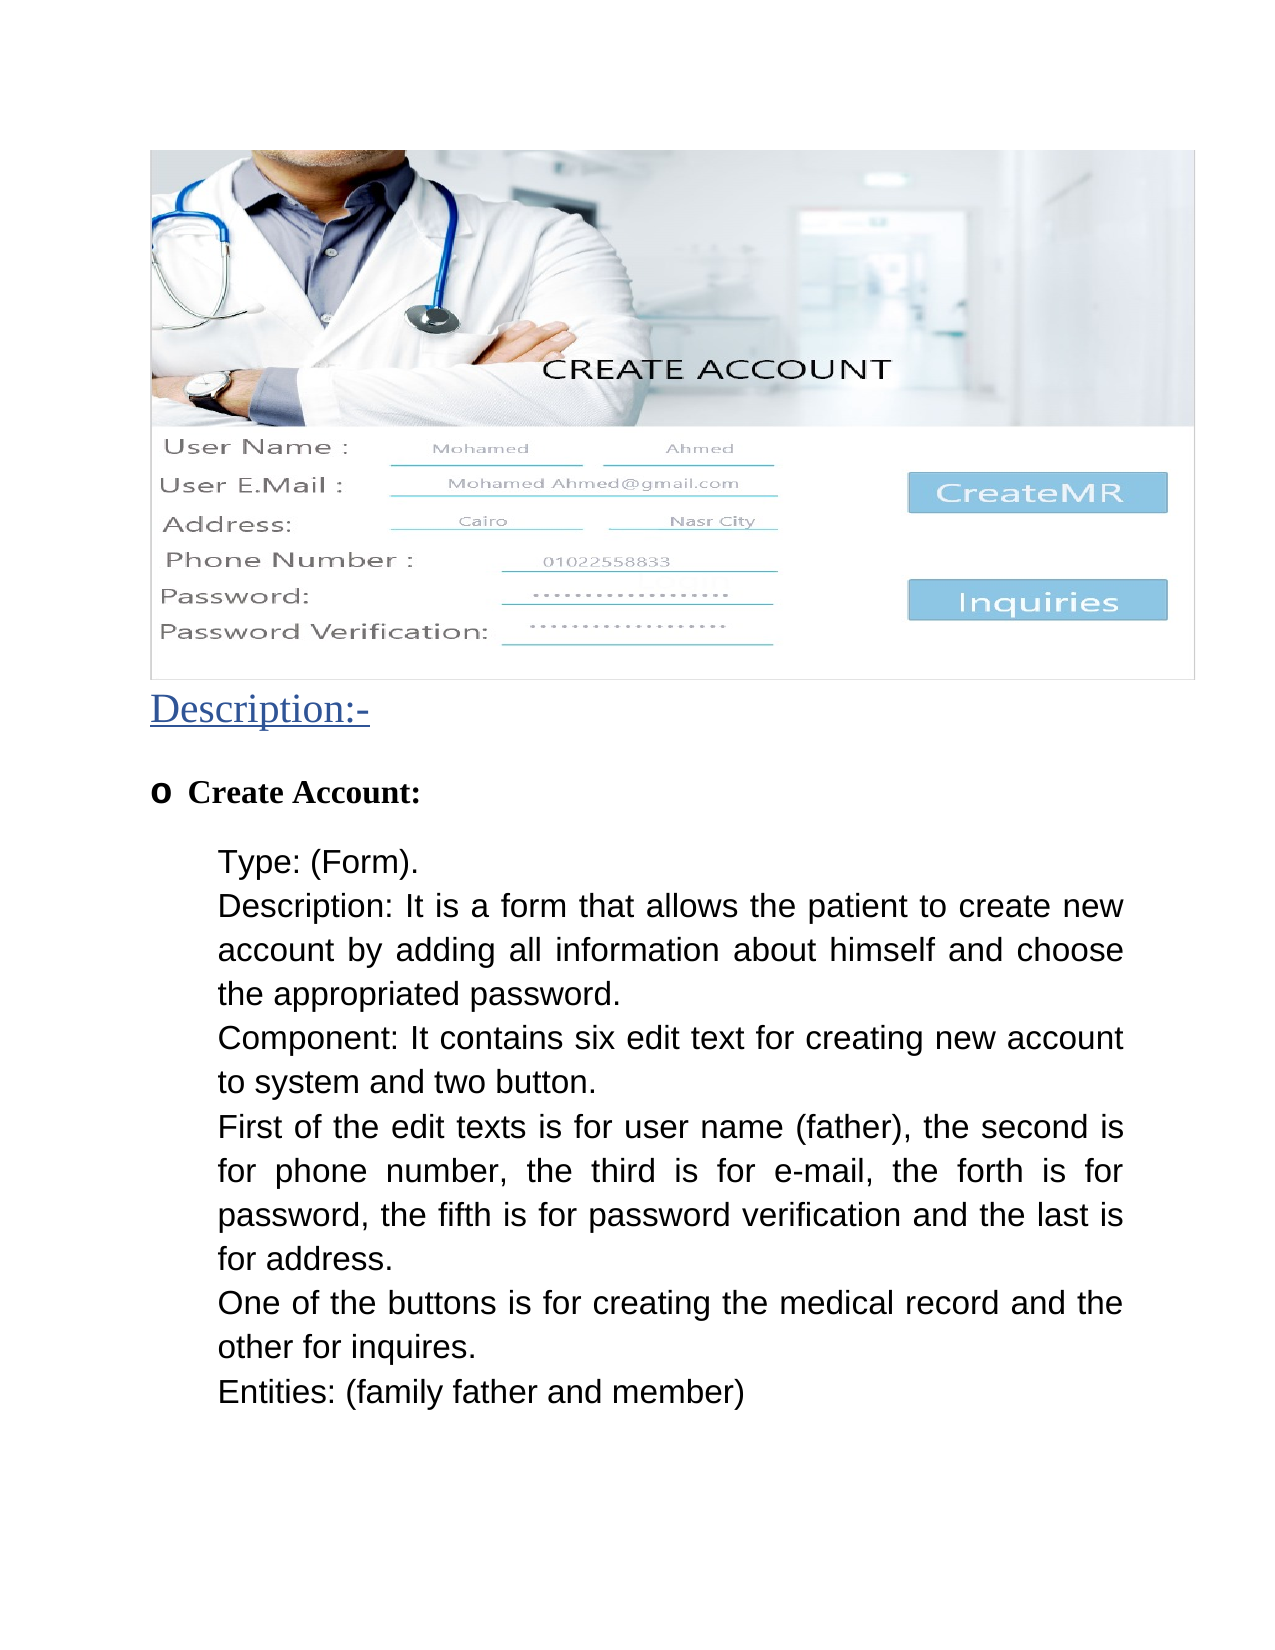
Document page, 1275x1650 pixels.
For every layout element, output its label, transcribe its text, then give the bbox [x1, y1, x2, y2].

picture [150, 150, 1196, 680]
text One of the buttons is for creating the medical record and the other for inquires. [217, 1283, 1125, 1366]
text First of the edit texts is for user name (father), the second is for phone number, the third is for e-mail, the forth is for password, the fifth is for password verification and the last is for address. [217, 1107, 1125, 1278]
text Description: It is a form that allows the patient to create new account by adding all information about himself and choose the appropriated password. [217, 886, 1125, 1013]
text Type: (Form). [217, 842, 1125, 880]
text Component: It contains six edit text for creating new account to system and two button. [217, 1018, 1125, 1101]
text Entities: (family father and member) [217, 1372, 1125, 1410]
list Create Account: [150, 772, 1125, 814]
text Description:- [150, 683, 1125, 731]
